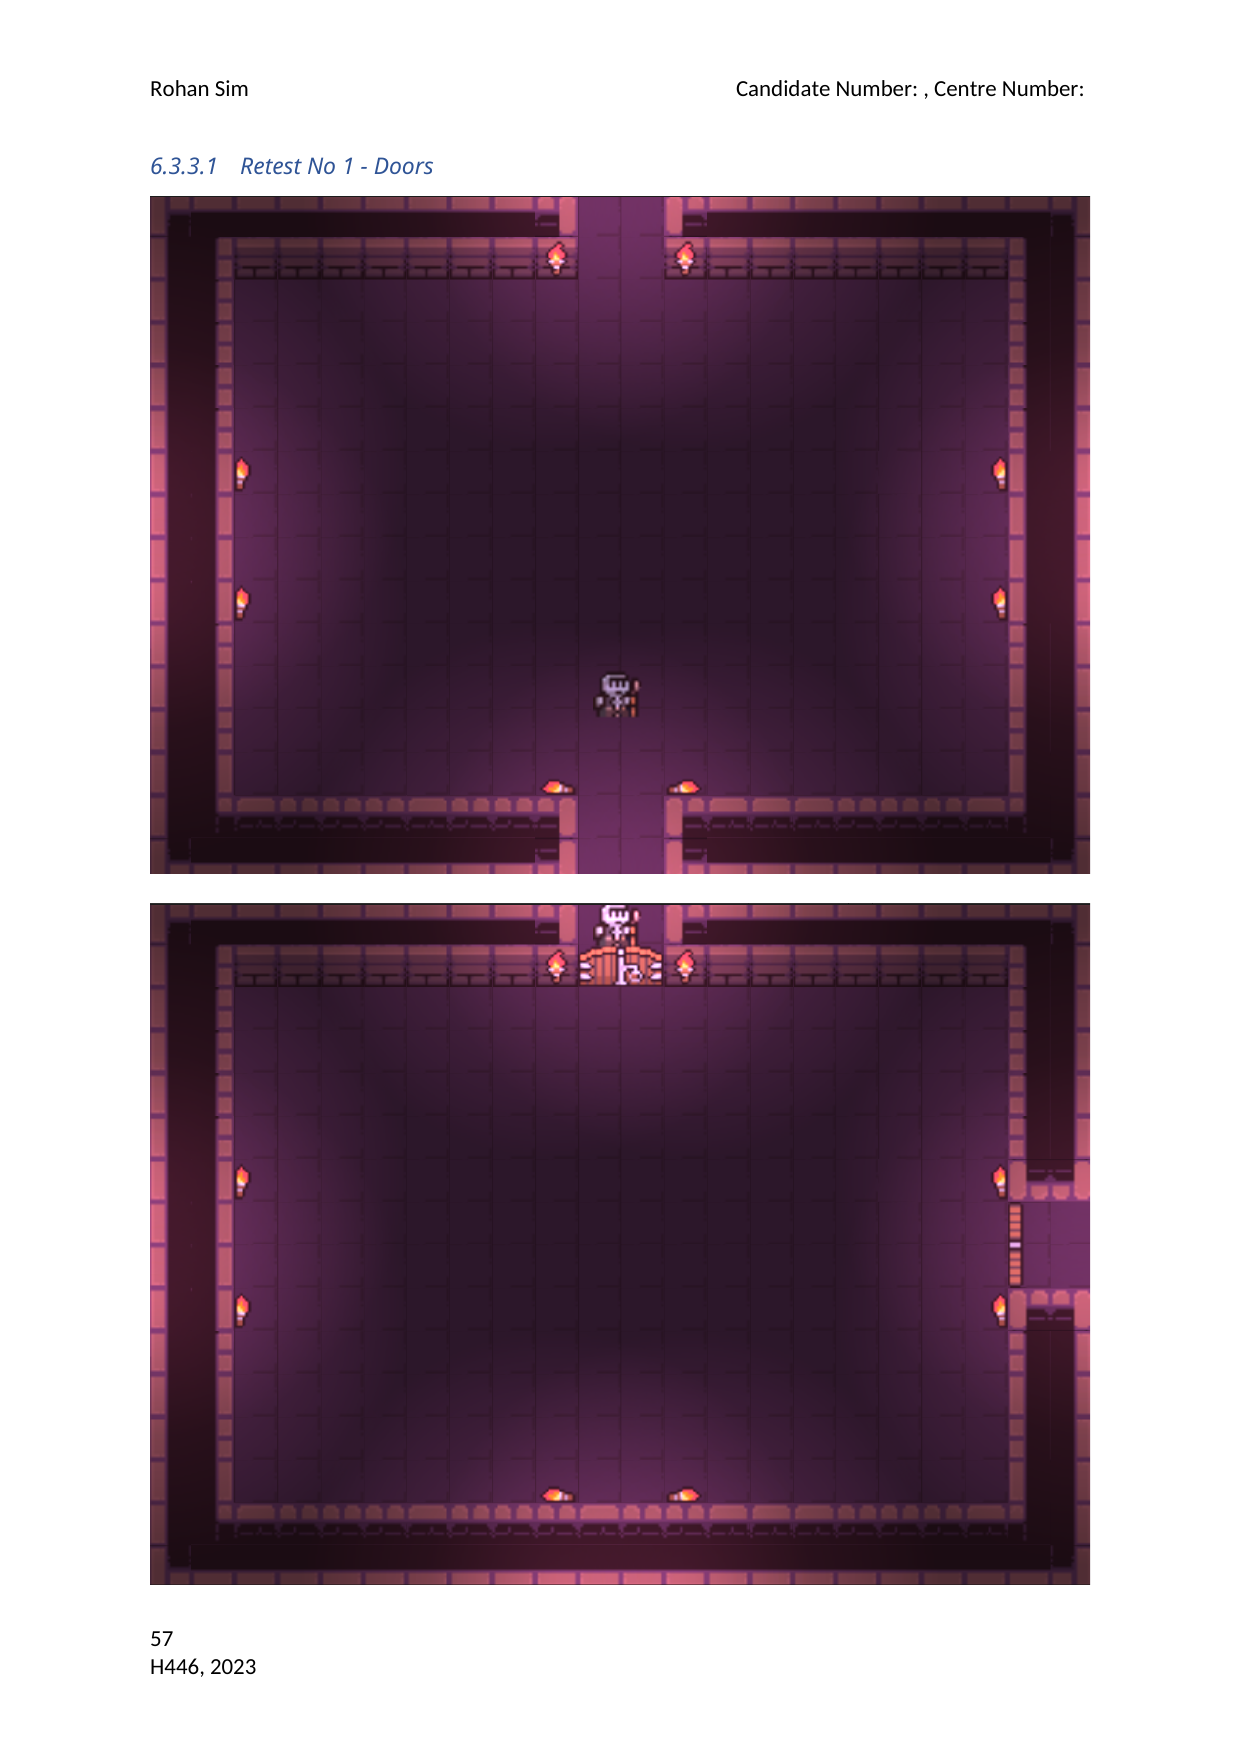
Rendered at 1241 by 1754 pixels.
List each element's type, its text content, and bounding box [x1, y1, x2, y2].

subtitle Retest No 1 - Doors [150, 150, 1090, 181]
picture [150, 196, 1091, 874]
picture [150, 903, 1091, 1585]
